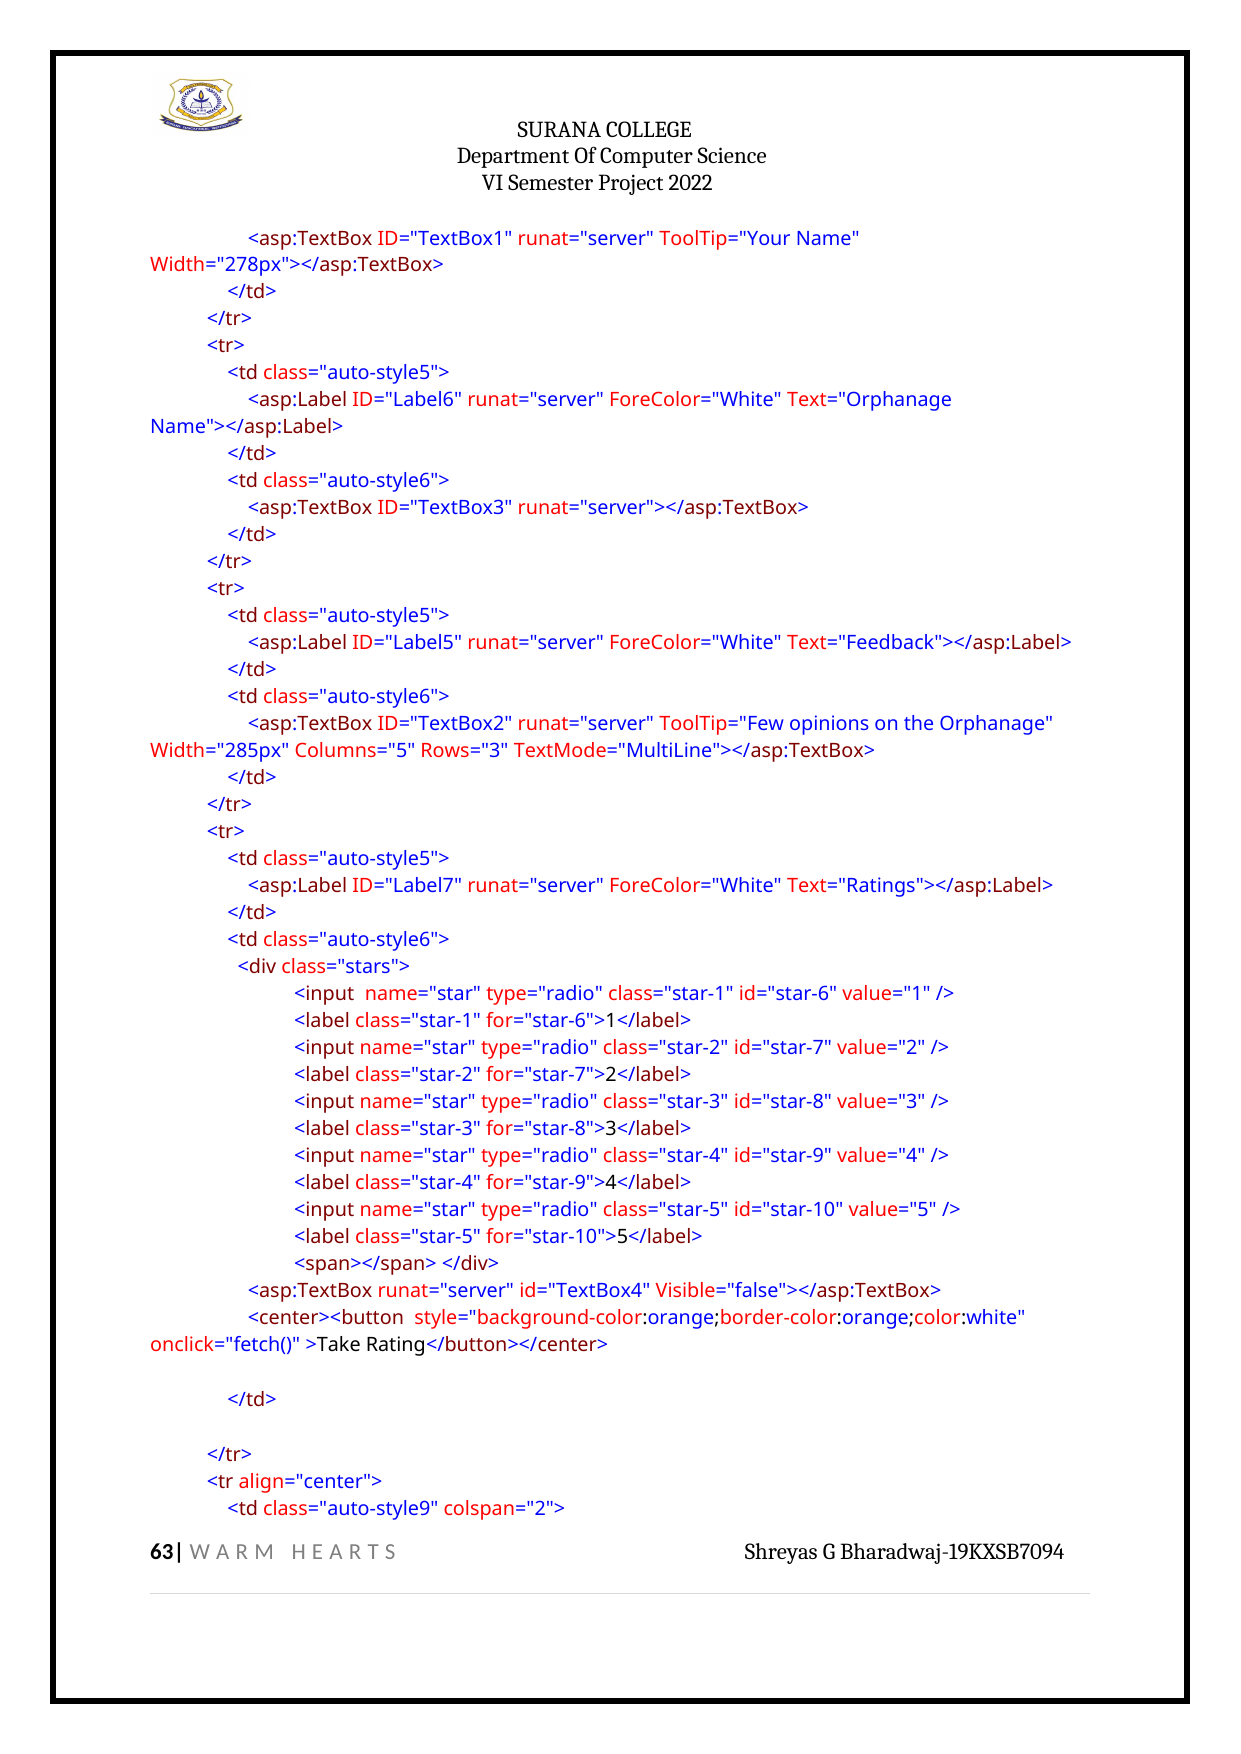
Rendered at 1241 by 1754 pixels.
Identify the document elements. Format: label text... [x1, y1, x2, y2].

text <asp:Label ID="Label5" runat="server" ForeColor="White" Text="Feedback"></asp:Label> [150, 628, 1090, 655]
text </td> [150, 763, 1090, 790]
text </td> [150, 521, 1090, 547]
text <tr align="center"> [150, 1467, 1090, 1494]
text <div class="stars"> [150, 952, 1090, 979]
text </td> [150, 278, 1090, 305]
text <input name="star" type="radio" class="star-3" id="star-8" value="3" /> [150, 1087, 1090, 1114]
text <tr> [150, 332, 1090, 359]
text <span></span> </div> [150, 1249, 1090, 1276]
text </tr> [150, 790, 1090, 817]
text </tr> [150, 305, 1090, 332]
text <label class="star-2" for="star-7">2</label> [150, 1060, 1090, 1087]
text <label class="star-1" for="star-6">1</label> [150, 1006, 1090, 1033]
text </td> [150, 1385, 1090, 1412]
text </tr> [150, 547, 1090, 574]
text <tr> [150, 574, 1090, 601]
text <td class="auto-style5"> [150, 359, 1090, 386]
text <center><button style="background-color:orange;border-color:orange;color:white" onclick="fetch()" >Take Rating</button></center> [150, 1303, 1090, 1357]
text <asp:TextBox ID="TextBox3" runat="server"></asp:TextBox> [150, 493, 1090, 521]
text <asp:Label ID="Label7" runat="server" ForeColor="White" Text="Ratings"></asp:Label> [150, 871, 1090, 898]
text <label class="star-4" for="star-9">4</label> [150, 1168, 1090, 1195]
text <asp:Label ID="Label6" runat="server" ForeColor="White" Text="Orphanage Name"></asp:Label> [150, 386, 1090, 439]
text <input name="star" type="radio" class="star-1" id="star-6" value="1" /> [150, 979, 1090, 1006]
picture [150, 73, 252, 138]
text <td class="auto-style6"> [150, 682, 1090, 709]
text <td class="auto-style9" colspan="2"> [150, 1494, 1090, 1521]
text <td class="auto-style6"> [150, 925, 1090, 952]
text <asp:TextBox ID="TextBox1" runat="server" ToolTip="Your Name" Width="278px"></asp:TextBox> [150, 224, 1090, 278]
text <input name="star" type="radio" class="star-2" id="star-7" value="2" /> [150, 1033, 1090, 1060]
text </td> [150, 439, 1090, 467]
text <tr> [150, 817, 1090, 844]
text <label class="star-3" for="star-8">3</label> [150, 1114, 1090, 1141]
text <label class="star-5" for="star-10">5</label> [150, 1222, 1090, 1249]
text </td> [150, 898, 1090, 925]
text <td class="auto-style5"> [150, 601, 1090, 628]
text <td class="auto-style6"> [150, 467, 1090, 493]
text <asp:TextBox ID="TextBox2" runat="server" ToolTip="Few opinions on the Orphanage" Width="285px" Columns="5" Rows="3" TextMode="MultiLine"></asp:TextBox> [150, 709, 1090, 763]
text <input name="star" type="radio" class="star-5" id="star-10" value="5" /> [150, 1195, 1090, 1222]
text </tr> [150, 1440, 1090, 1467]
text </td> [150, 655, 1090, 682]
text <input name="star" type="radio" class="star-4" id="star-9" value="4" /> [150, 1141, 1090, 1168]
text <td class="auto-style5"> [150, 844, 1090, 871]
text <asp:TextBox runat="server" id="TextBox4" Visible="false"></asp:TextBox> [150, 1276, 1090, 1303]
